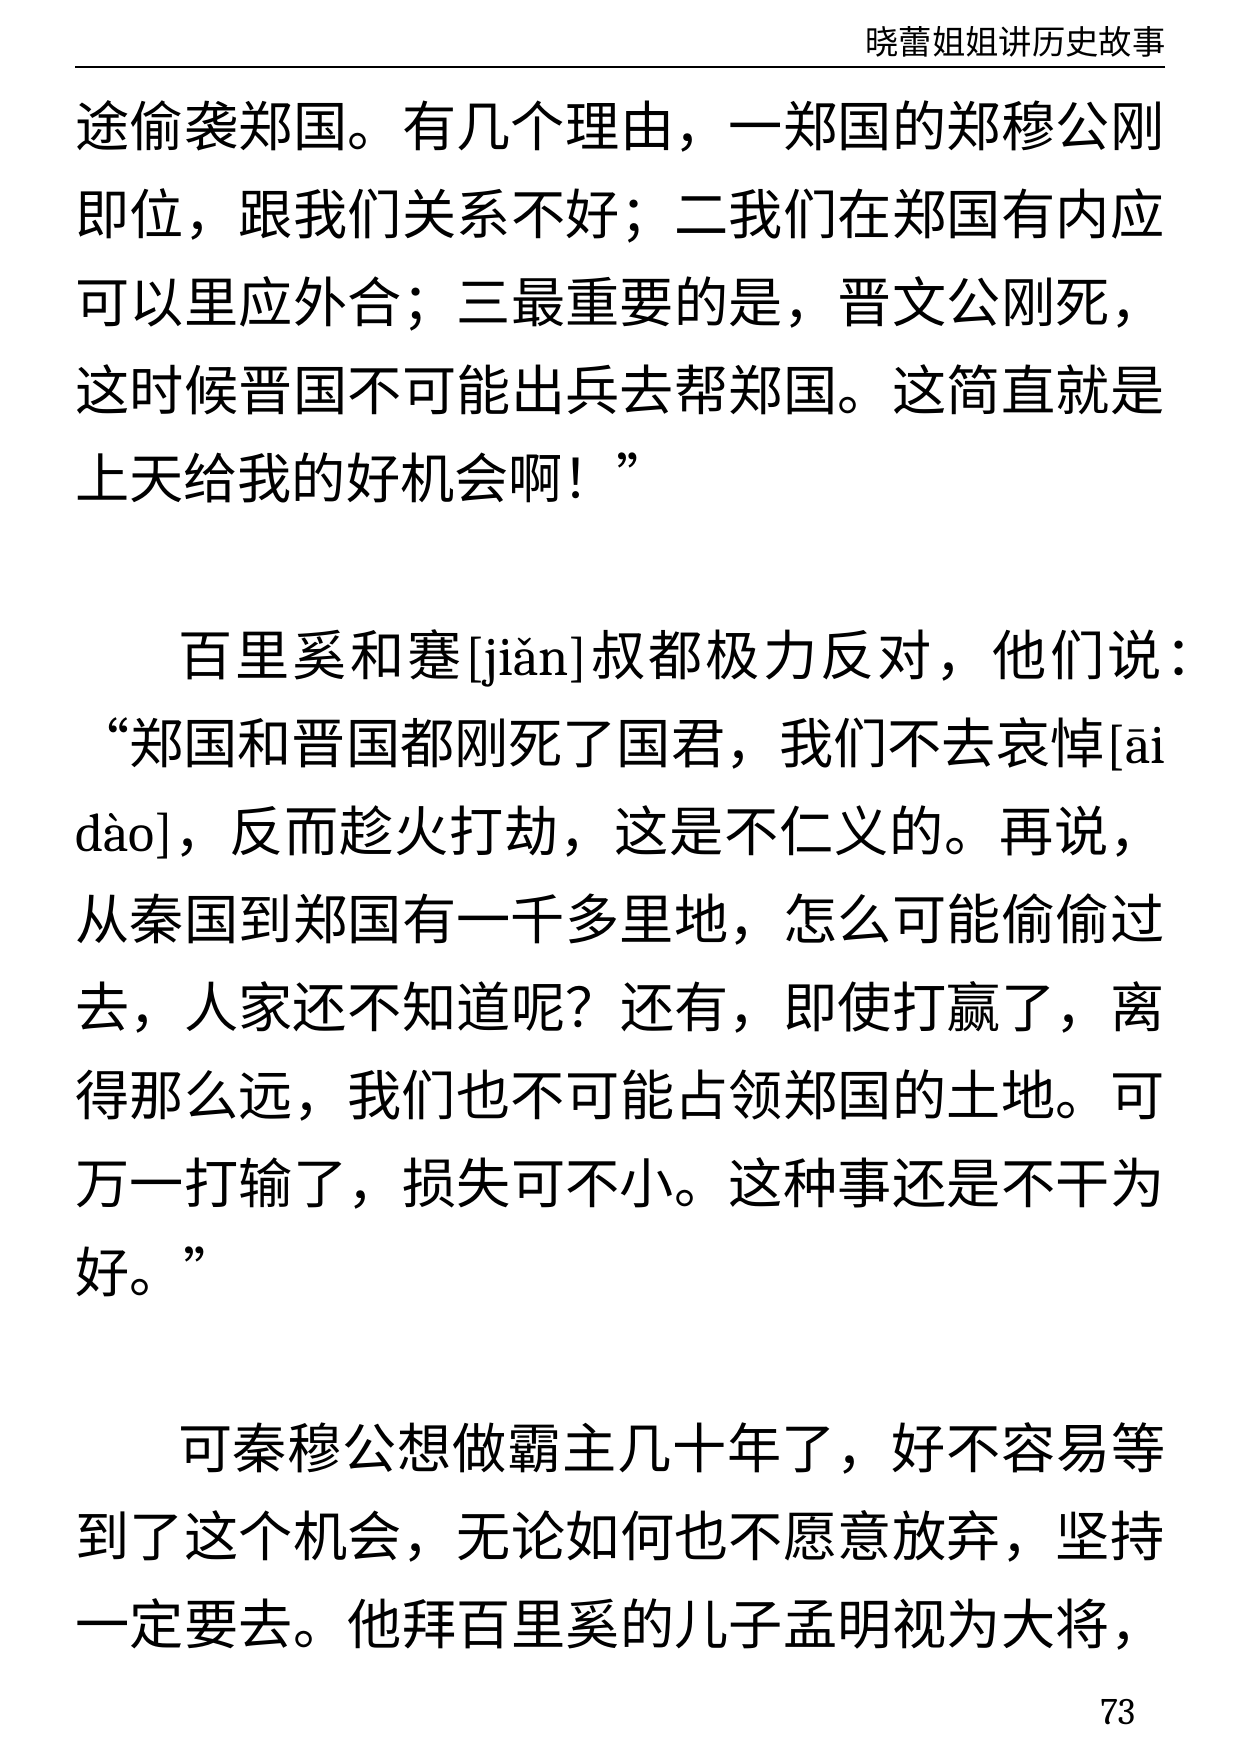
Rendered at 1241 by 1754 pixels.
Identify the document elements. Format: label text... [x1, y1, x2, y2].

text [75, 79, 1165, 519]
text 百里奚和蹇[jiǎn]叔都极力反对，他们说：“郑国和晋国都刚死了国君，我们不去哀悼[āi dào]，反而趁火打劫，这是不仁义的。再说，从秦国到郑国有一千多里地，怎么可能偷偷过去，人家还不知道呢？还有，即使打赢了，离得那么远，我们也不可能占领郑国的土地。可万一打输了，损失可不小。这种事还是不干为好。” [75, 607, 1165, 1312]
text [75, 1401, 1165, 1665]
